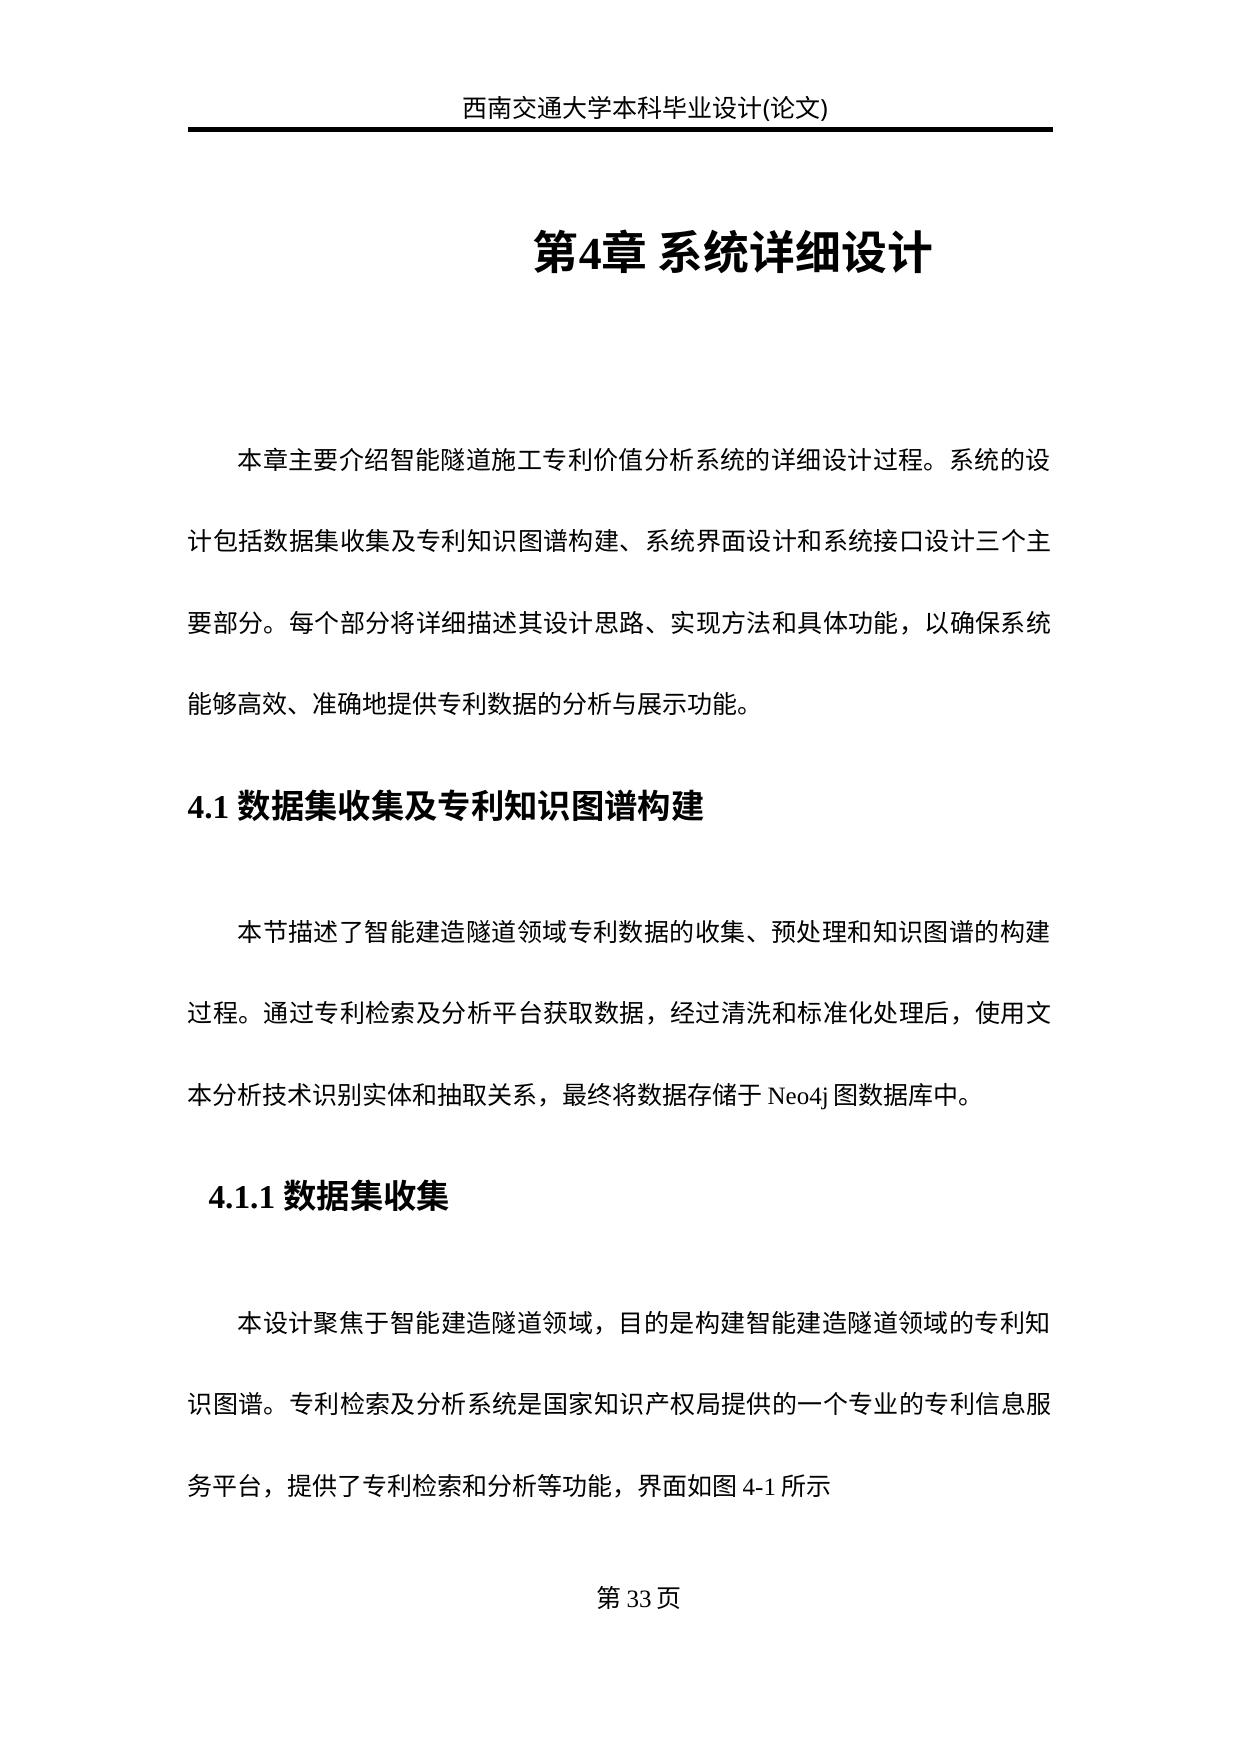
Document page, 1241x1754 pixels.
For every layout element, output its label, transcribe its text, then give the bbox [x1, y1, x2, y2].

text 本章主要介绍智能隧道施工专利价值分析系统的详细设计过程。系统的设计包括数据集收集及专利知识图谱构建、系统界面设计和系统接口设计三个主要部分。每个部分将详细描述其设计思路、实现方法和具体功能，以确保系统能够高效、准确地提供专利数据的分析与展示功能。 [187, 426, 1053, 735]
subtitle 数据集收集及专利知识图谱构建 [187, 771, 1053, 836]
subtitle 数据集收集 [187, 1162, 1053, 1227]
subtitle 系统详细设计 [321, 201, 1053, 298]
text 本设计聚焦于智能建造隧道领域，目的是构建智能建造隧道领域的专利知识图谱。专利检索及分析系统是国家知识产权局提供的一个专业的专利信息服务平台，提供了专利检索和分析等功能，界面如图4-1所示 [187, 1289, 1053, 1517]
text 本节描述了智能建造隧道领域专利数据的收集、预处理和知识图谱的构建过程。通过专利检索及分析平台获取数据，经过清洗和标准化处理后，使用文本分析技术识别实体和抽取关系，最终将数据存储于Neo4j图数据库中。 [187, 898, 1053, 1126]
